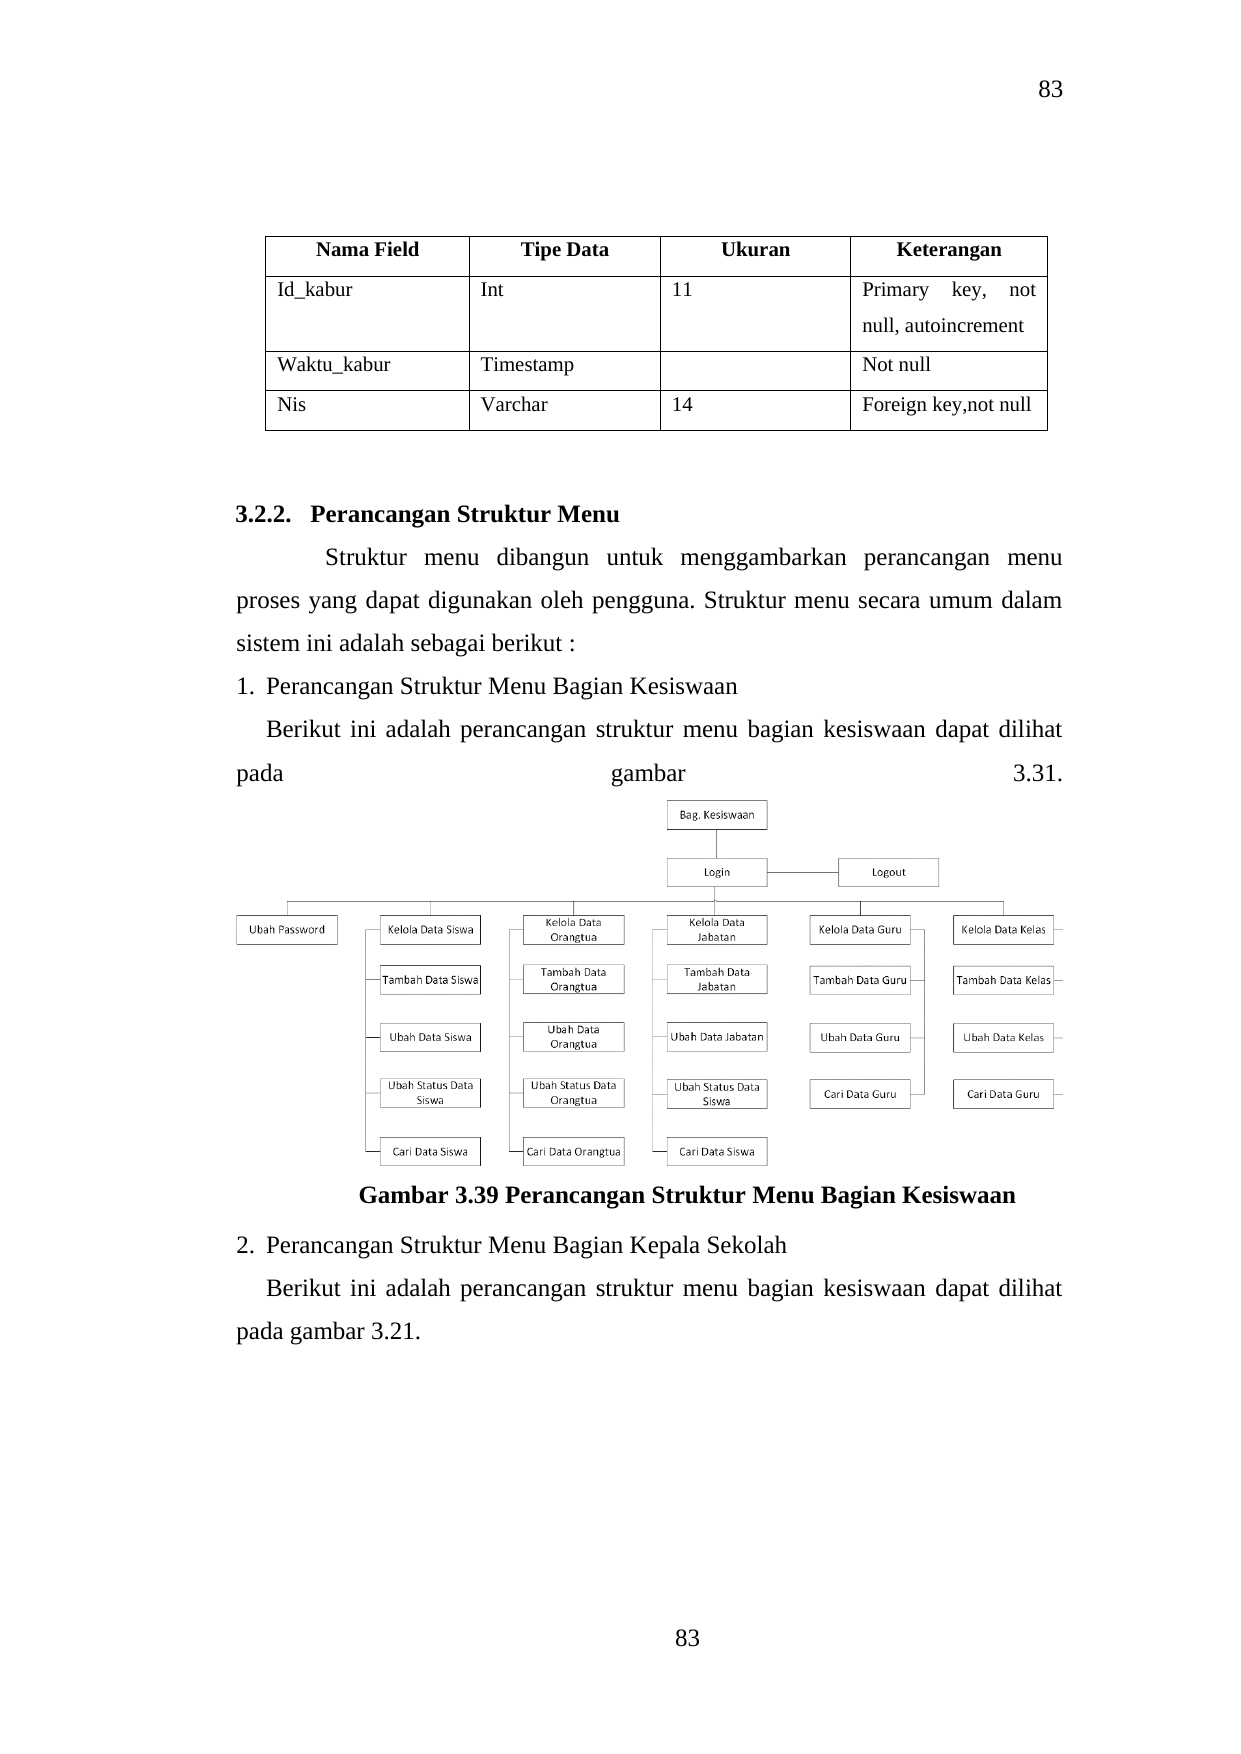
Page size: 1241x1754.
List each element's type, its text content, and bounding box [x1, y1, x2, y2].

table_cell Not null [851, 352, 1047, 390]
table_cell Varchar [470, 391, 660, 430]
table_cell Int [470, 277, 660, 351]
table_cell Id_kabur [266, 277, 469, 351]
table_cell [661, 352, 850, 390]
text Struktur menu dibangun untuk menggambarkan perancangan menu proses yang dapat digunakan oleh pengguna. Struktur menu secara umum dalam sistem ini adalah sebagai berikut : [236, 542, 1063, 657]
subtitle Perancangan Struktur Menu [235, 499, 1063, 528]
table_header Tipe Data [470, 237, 660, 276]
table_cell Timestamp [470, 352, 660, 390]
table_cell 11 [661, 277, 850, 351]
list Berikut ini adalah perancangan struktur menu bagian kesiswaan dapat dilihat pada gambar 3.31. [236, 714, 1063, 800]
table_header Ukuran [661, 237, 850, 276]
table_cell 14 [661, 391, 850, 430]
table_cell Foreign key,not null [851, 391, 1047, 430]
list Perancangan Struktur Menu Bagian Kesiswaan [236, 671, 1063, 700]
list Perancangan Struktur Menu Bagian Kepala Sekolah [236, 1230, 1063, 1258]
table_cell Primary key, not null, autoincrement [851, 277, 1047, 351]
table_header Keterangan [851, 237, 1047, 276]
picture [236, 800, 1063, 1166]
table_cell Waktu_kabur [266, 352, 469, 390]
table_cell Nis [266, 391, 469, 430]
table_header Nama Field [266, 237, 469, 276]
text Berikut ini adalah perancangan struktur menu bagian kesiswaan dapat dilihat pada gambar 3.21. [236, 1273, 1063, 1345]
